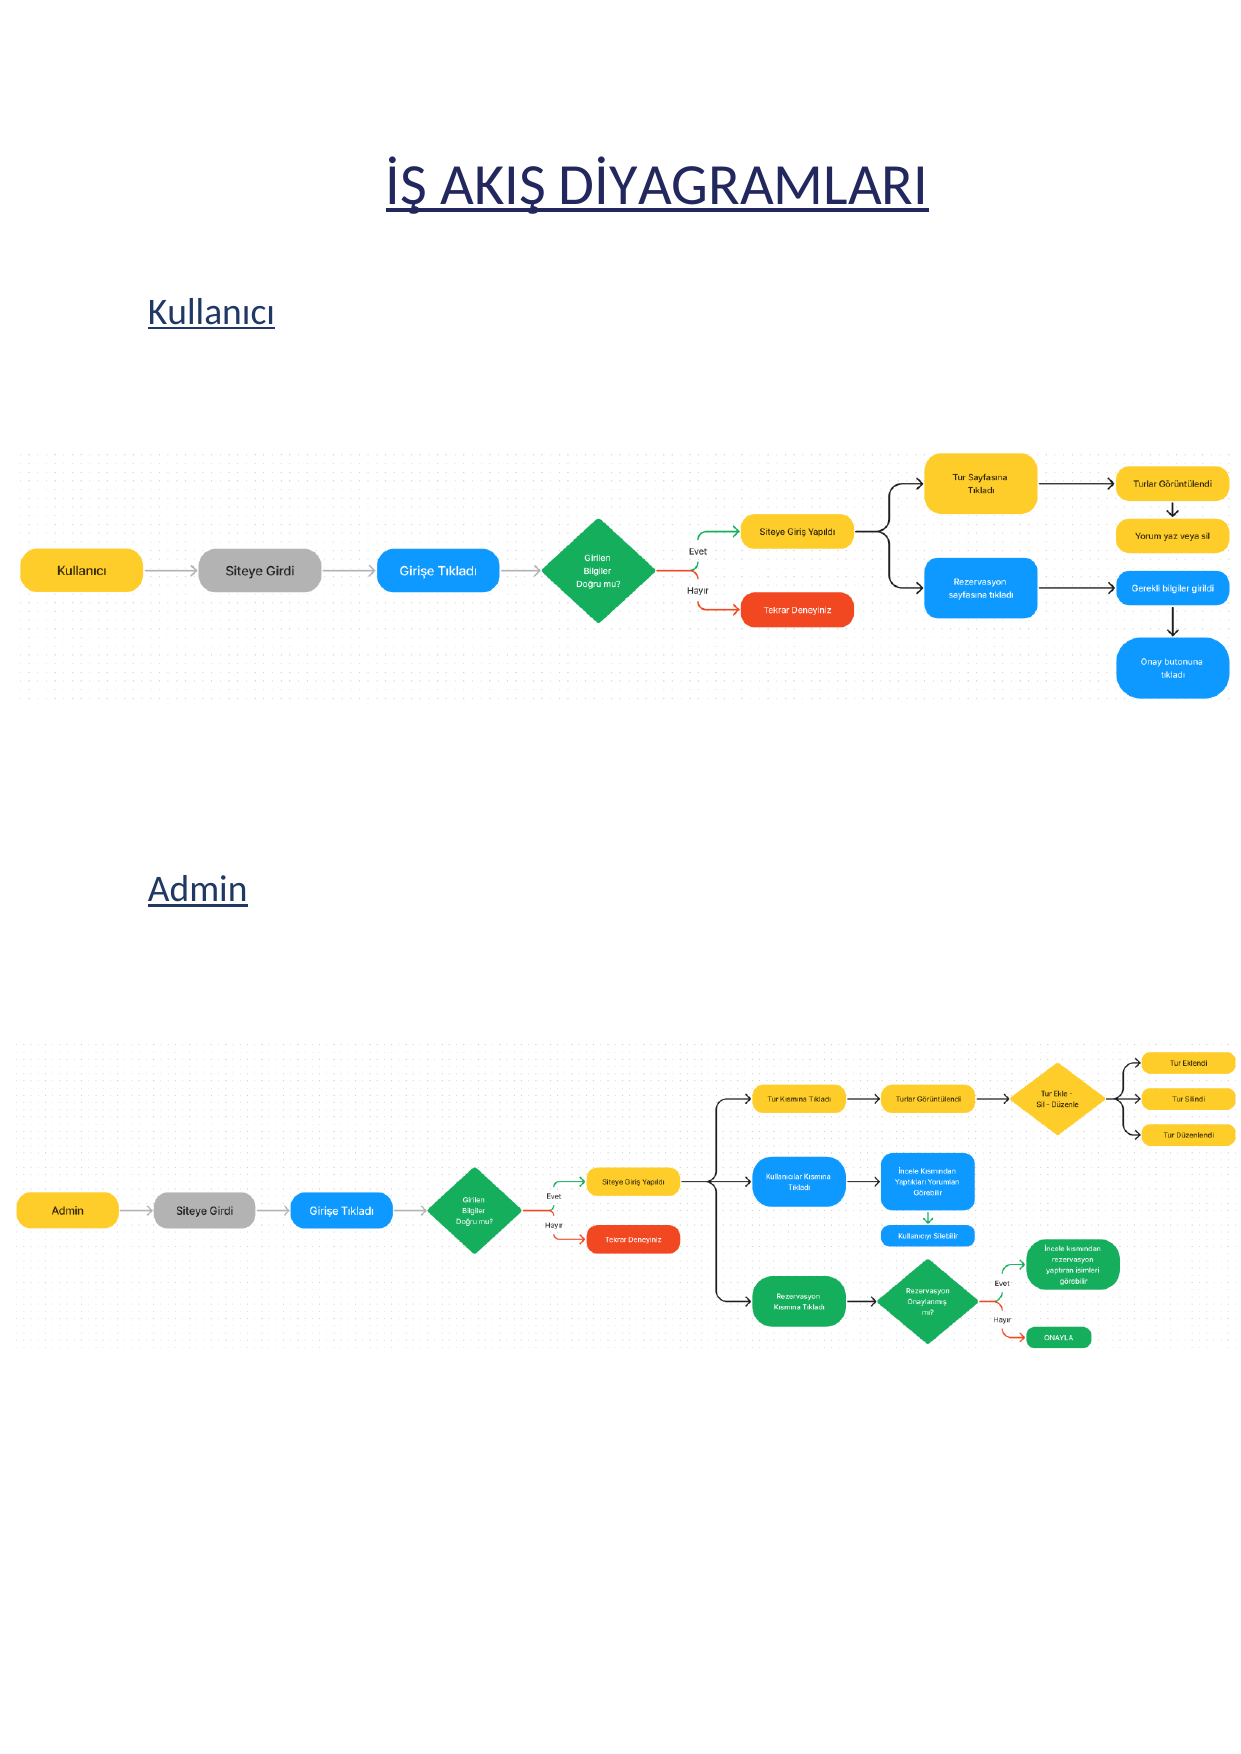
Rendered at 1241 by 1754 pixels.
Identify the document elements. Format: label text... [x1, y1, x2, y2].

picture [11, 1044, 1238, 1353]
text İŞ AKIŞ DİYAGRAMLARI [148, 148, 1093, 219]
text Admin [148, 865, 1093, 911]
text Kullanıcı [148, 288, 1093, 334]
picture [11, 447, 1234, 706]
